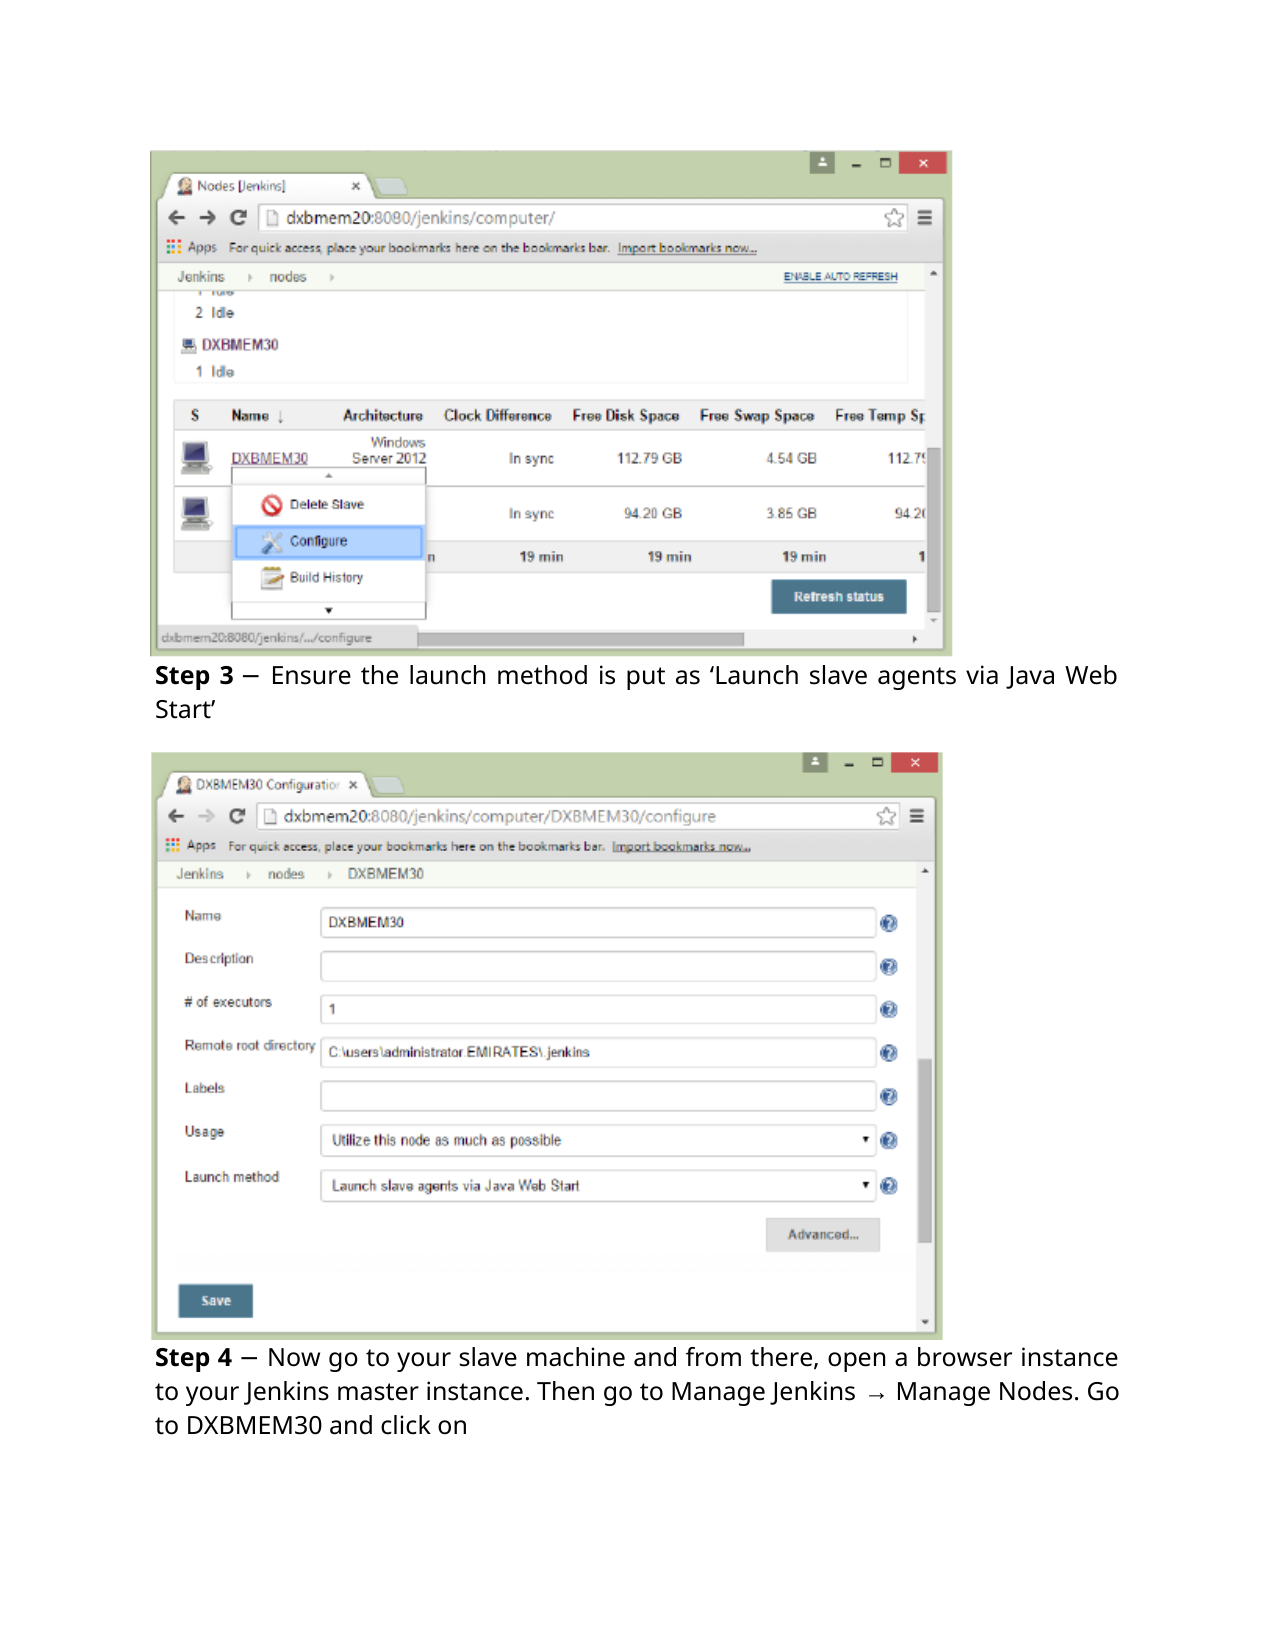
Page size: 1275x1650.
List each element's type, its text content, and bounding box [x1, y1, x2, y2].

picture [150, 751, 943, 1340]
picture [150, 150, 954, 658]
text Step 3 − Ensure the launch method is put as ‘Launch slave agents via Java Web Start’ [155, 658, 1120, 726]
text Step 4 − Now go to your slave machine and from there, open a browser instance to your Jenkins master instance. Then go to Manage Jenkins → Manage Nodes. Go to DXBMEM30 and click on [155, 1340, 1120, 1442]
